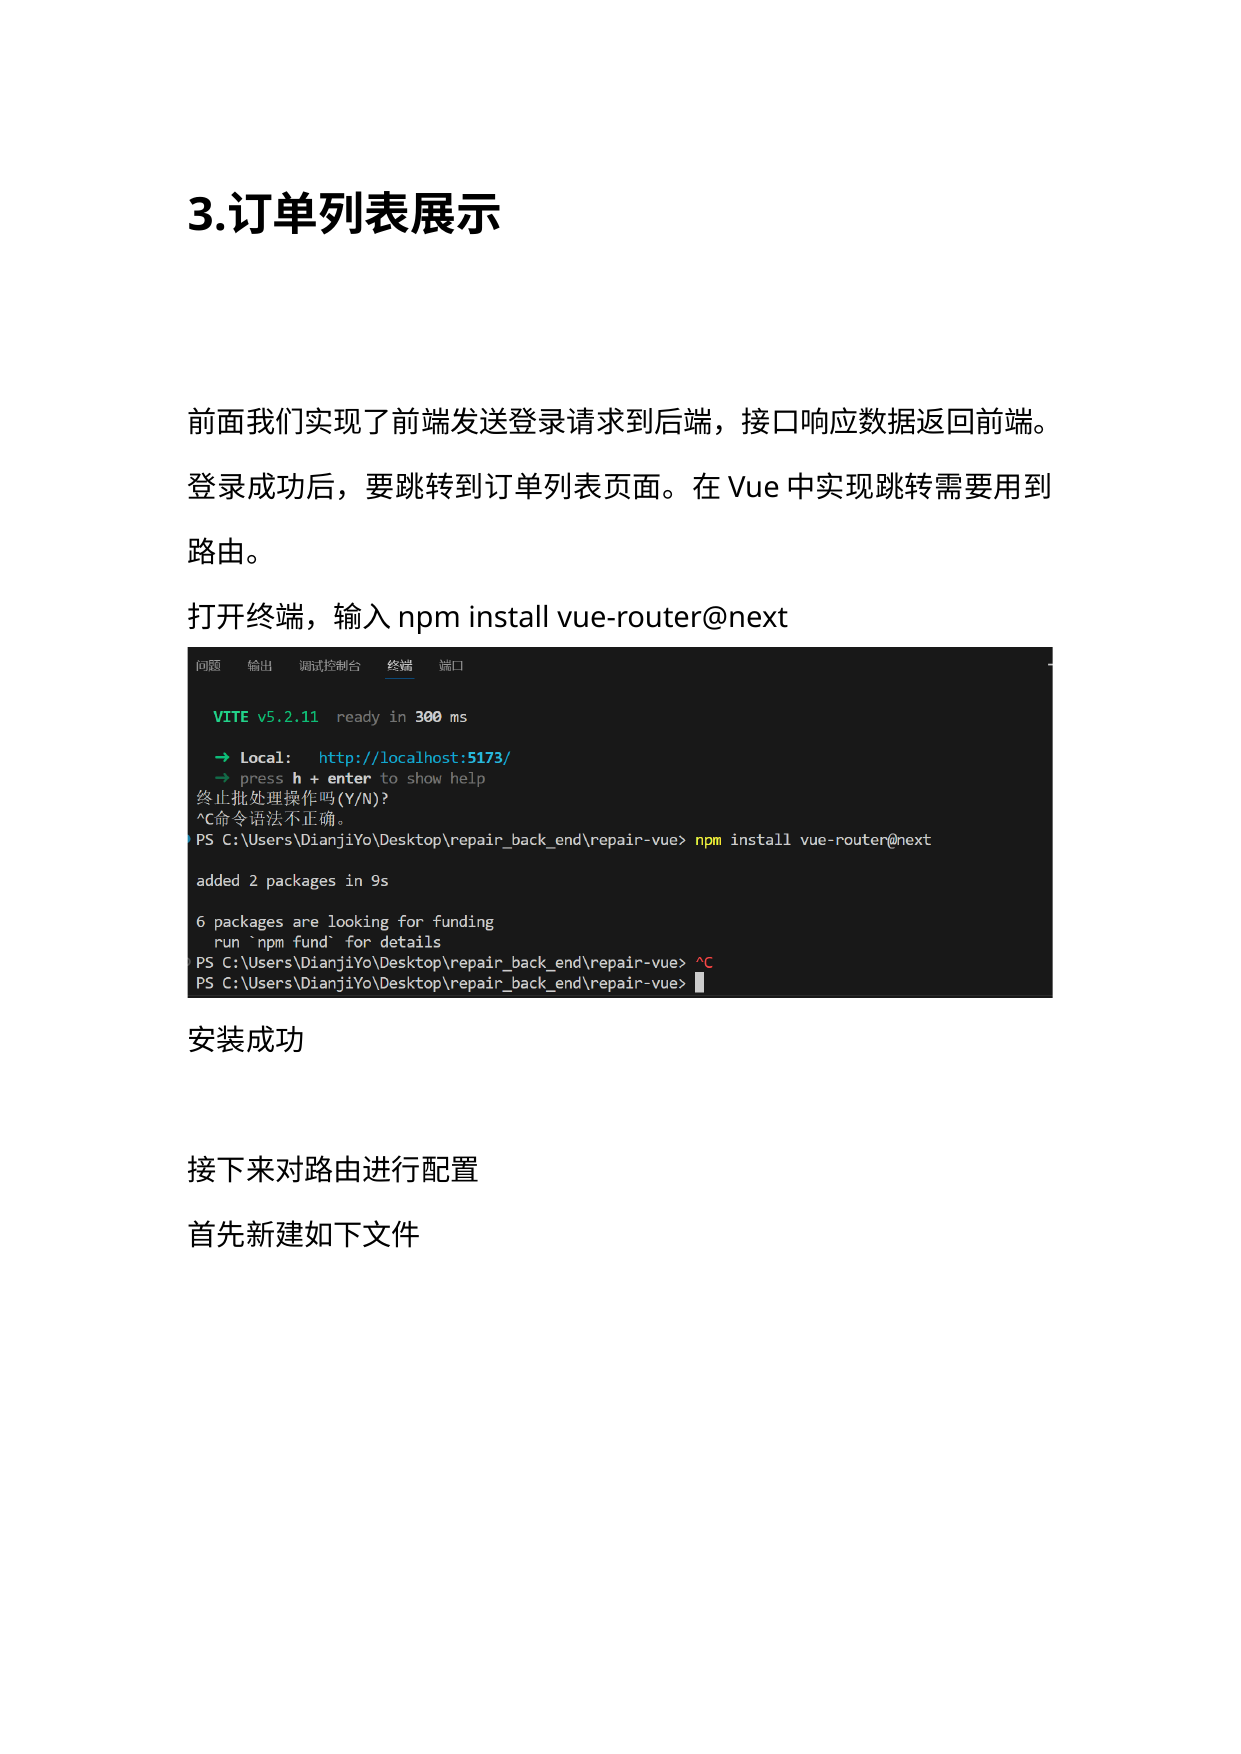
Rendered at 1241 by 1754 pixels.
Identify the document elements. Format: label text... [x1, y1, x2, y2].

picture [187, 647, 1053, 998]
text 前面我们实现了前端发送登录请求到后端，接口响应数据返回前端。 [187, 388, 1053, 453]
text 接下来对路由进行配置 [187, 1135, 1053, 1200]
subtitle 3.订单列表展示 [187, 162, 1053, 259]
text 安装成功 [187, 1005, 1053, 1070]
text 打开终端，输入npm install vue-router@next [187, 583, 1053, 647]
text 登录成功后，要跳转到订单列表页面。在Vue中实现跳转需要用到路由。 [187, 453, 1053, 583]
text 首先新建如下文件 [187, 1200, 1053, 1265]
